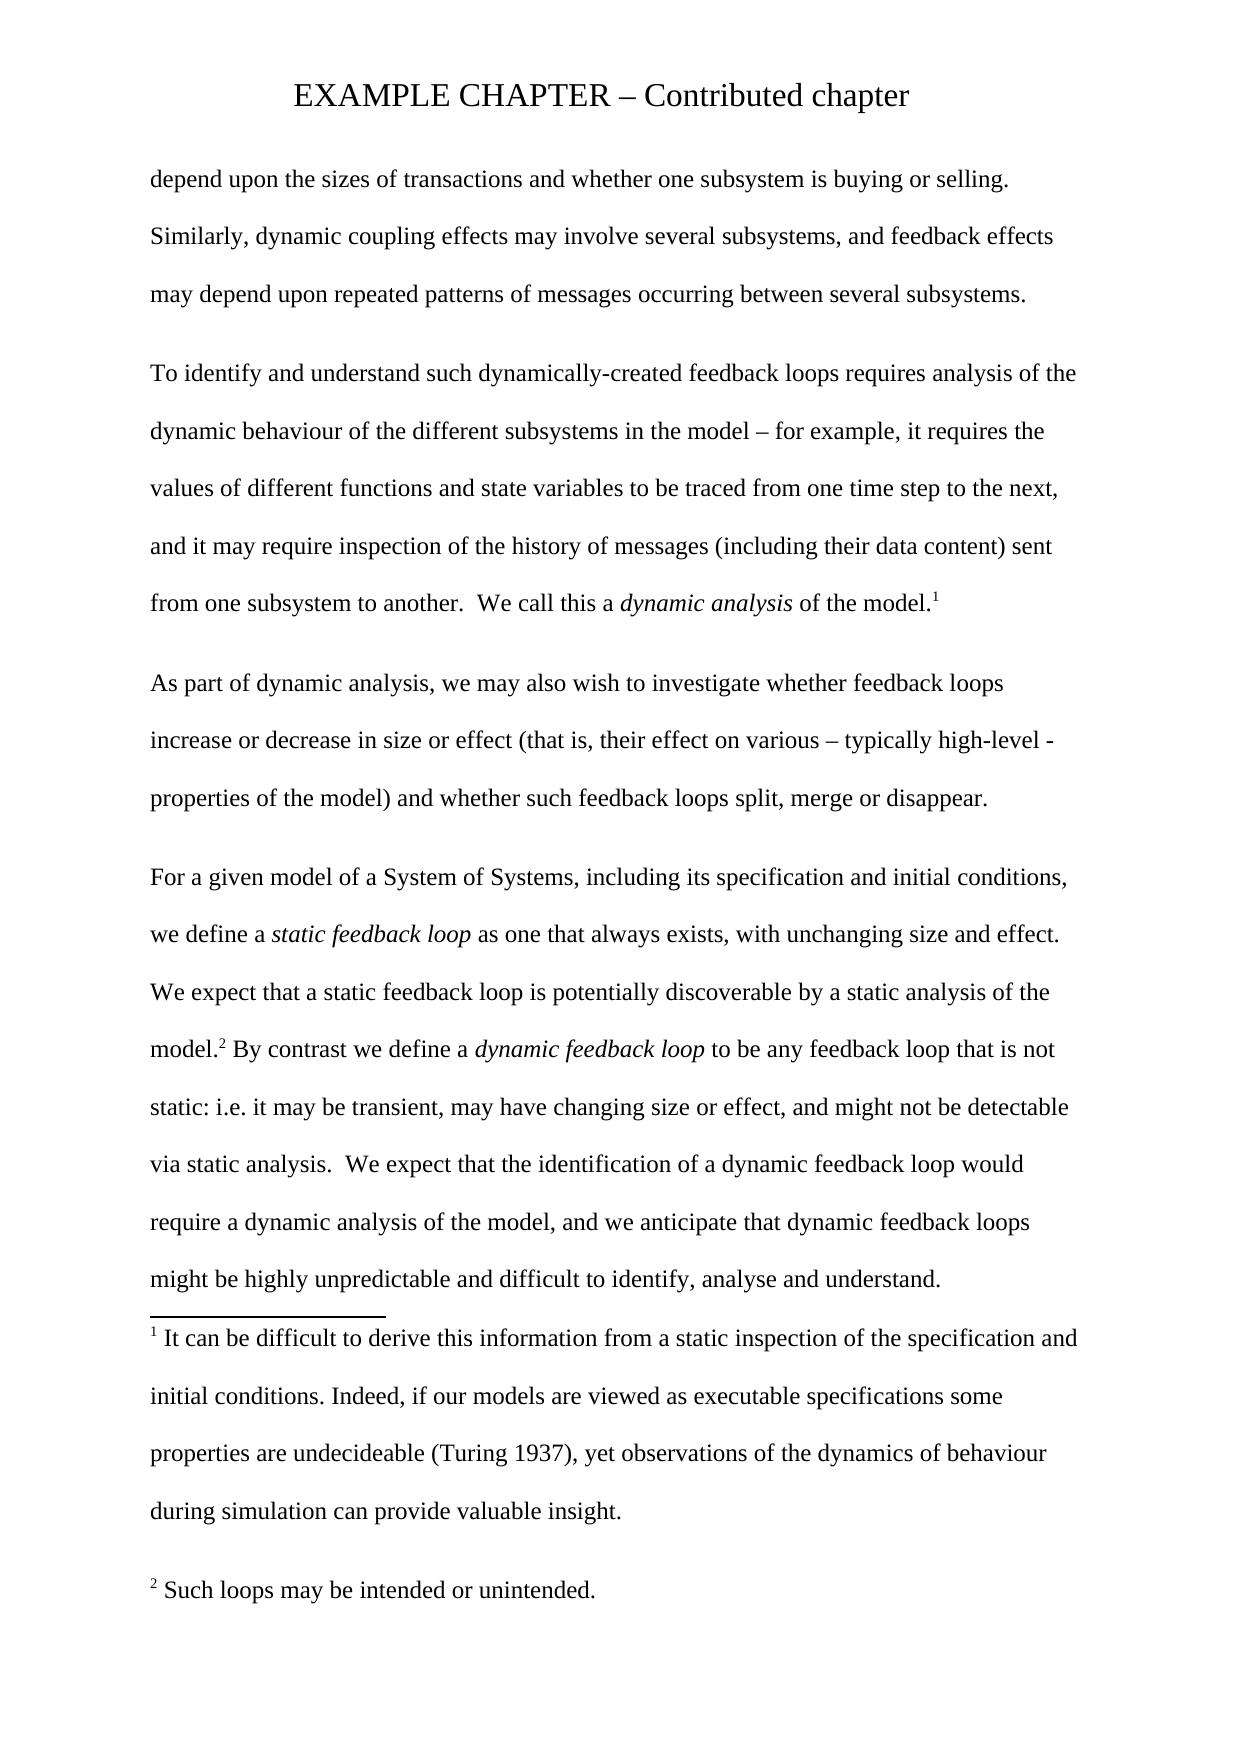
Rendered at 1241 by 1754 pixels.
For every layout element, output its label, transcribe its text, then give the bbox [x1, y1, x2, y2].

text To identify and understand such dynamically-created feedback loops requires analysis of the dynamic behaviour of the different subsystems in the model – for example, it requires the values of different functions and state variables to be traced from one time step to the next, and it may require inspection of the history of messages (including their data content) sent from one subsystem to another. We call this a dynamic analysis of the model. [150, 358, 1090, 617]
text As part of dynamic analysis, we may also wish to investigate whether feedback loops increase or decrease in size or effect (that is, their effect on various – typically high-level - properties of the model) and whether such feedback loops split, merge or disappear. [150, 668, 1090, 811]
text For a given model of a System of Systems, including its specification and initial conditions, we define a static feedback loop as one that always exists, with unchanging size and effect. We expect that a static feedback loop is potentially discoverable by a static analysis of the model. By contrast we define a dynamic feedback loop to be any feedback loop that is not static: i.e. it may be transient, may have changing size or effect, and might not be detectable via static analysis. We expect that the identification of a dynamic feedback loop would require a dynamic analysis of the model, and we anticipate that dynamic feedback loops might be highly unpredictable and difficult to identify, analyse and understand. [150, 862, 1090, 1293]
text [150, 164, 1090, 308]
